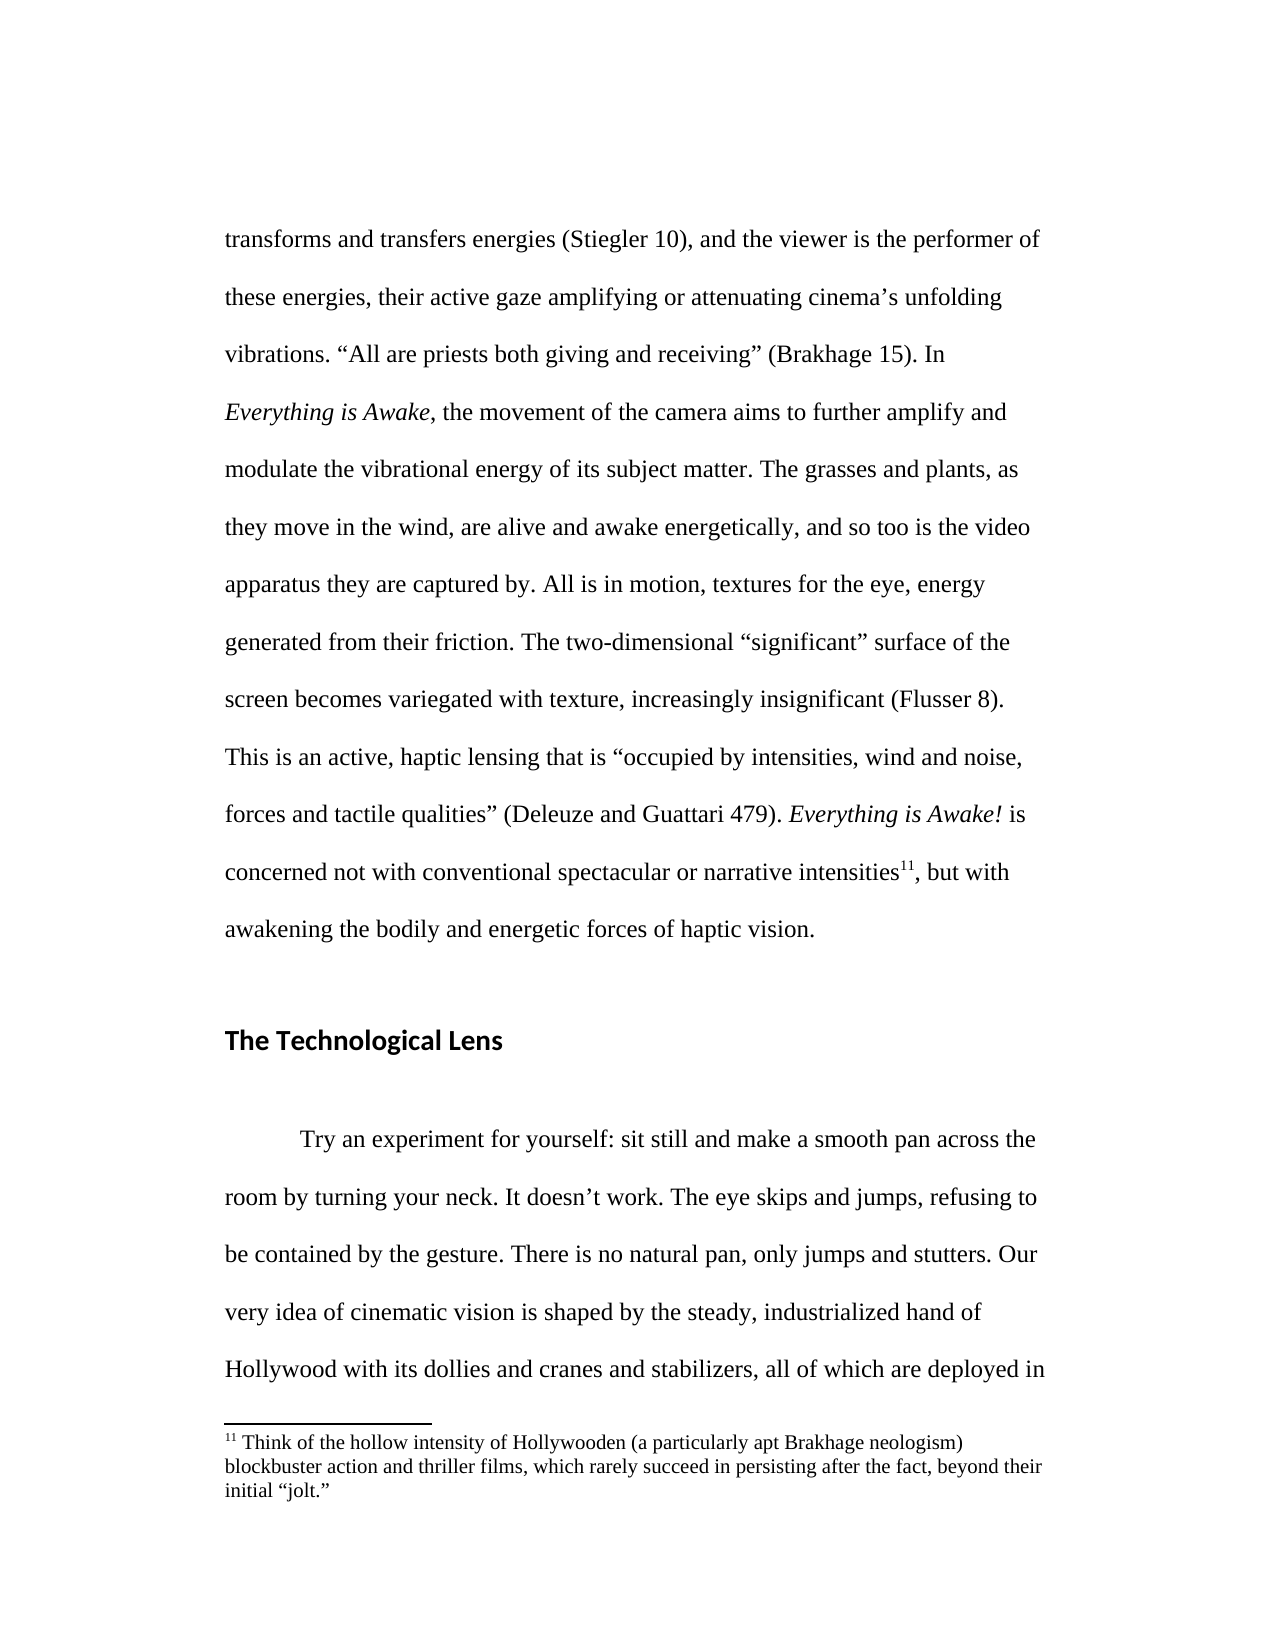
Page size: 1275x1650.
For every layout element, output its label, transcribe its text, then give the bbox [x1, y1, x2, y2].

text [224, 1124, 1051, 1383]
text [224, 224, 1051, 943]
subtitle The Technological Lens [224, 1022, 1051, 1058]
